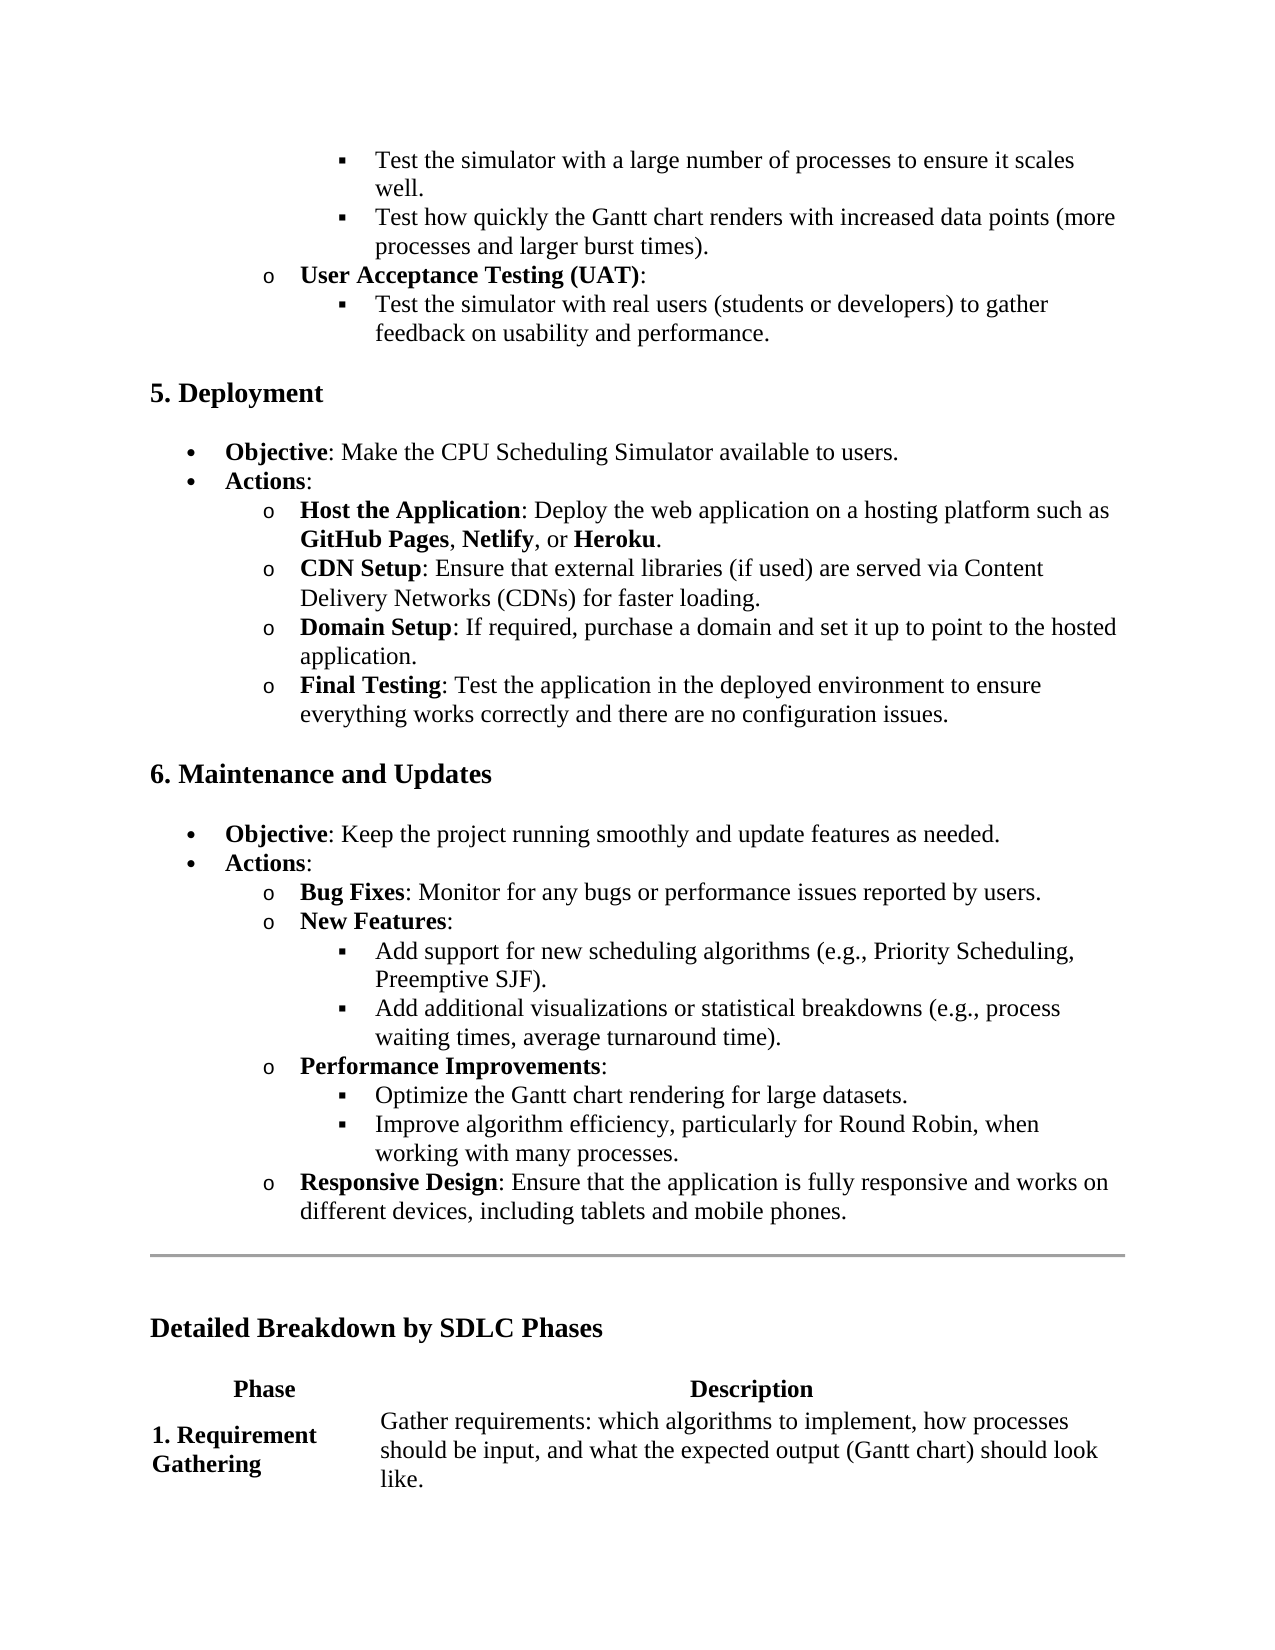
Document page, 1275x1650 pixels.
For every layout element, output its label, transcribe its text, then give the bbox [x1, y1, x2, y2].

list Performance Improvements: [262, 1051, 1125, 1080]
text 6. Maintenance and Updates [150, 757, 1125, 790]
list Objective: Keep the project running smoothly and update features as needed. [187, 819, 1125, 848]
list Improve algorithm efficiency, particularly for Round Robin, when working with many processes. [337, 1109, 1125, 1167]
table_cell Gather requirements: which algorithms to implement, how processes should be input, and what the expected output (Gantt chart) should look like. [379, 1405, 1125, 1494]
list Optimize the Gantt chart rendering for large datasets. [337, 1080, 1125, 1109]
list CDN Setup: Ensure that external libraries (if used) are served via Content Delivery Networks (CDNs) for faster loading. [262, 553, 1125, 612]
list Host the Application: Deploy the web application on a hosting platform such as GitHub Pages, Netlify, or Heroku. [262, 495, 1125, 553]
list Actions: [187, 848, 1125, 877]
text Detailed Breakdown by SDLC Phases [150, 1311, 1125, 1344]
text 5. Deployment [150, 376, 1125, 408]
list New Features: [262, 906, 1125, 936]
table_cell 1. Requirement Gathering [150, 1405, 379, 1494]
list Add support for new scheduling algorithms (e.g., Priority Scheduling, Preemptive SJF). [337, 936, 1125, 993]
list Test the simulator with real users (students or developers) to gather feedback on usability and performance. [337, 289, 1125, 347]
table_header Phase [150, 1373, 379, 1405]
list Responsive Design: Ensure that the application is fully responsive and works on different devices, including tablets and mobile phones. [262, 1167, 1125, 1225]
list Objective: Make the CPU Scheduling Simulator available to users. [187, 437, 1125, 466]
list Bug Fixes: Monitor for any bugs or performance issues reported by users. [262, 877, 1125, 906]
list Domain Setup: If required, purchase a domain and set it up to point to the hosted application. [262, 612, 1125, 670]
list Add additional visualizations or statistical breakdowns (e.g., process waiting times, average turnaround time). [337, 993, 1125, 1051]
list Actions: [187, 466, 1125, 495]
list User Acceptance Testing (UAT): [262, 260, 1125, 289]
table_header Description [379, 1373, 1125, 1405]
list Test how quickly the Gantt chart renders with increased data points (more processes and larger burst times). [337, 202, 1125, 260]
list Test the simulator with a large number of processes to ensure it scales well. [337, 145, 1125, 202]
list Final Testing: Test the application in the deployed environment to ensure everything works correctly and there are no configuration issues. [262, 670, 1125, 728]
